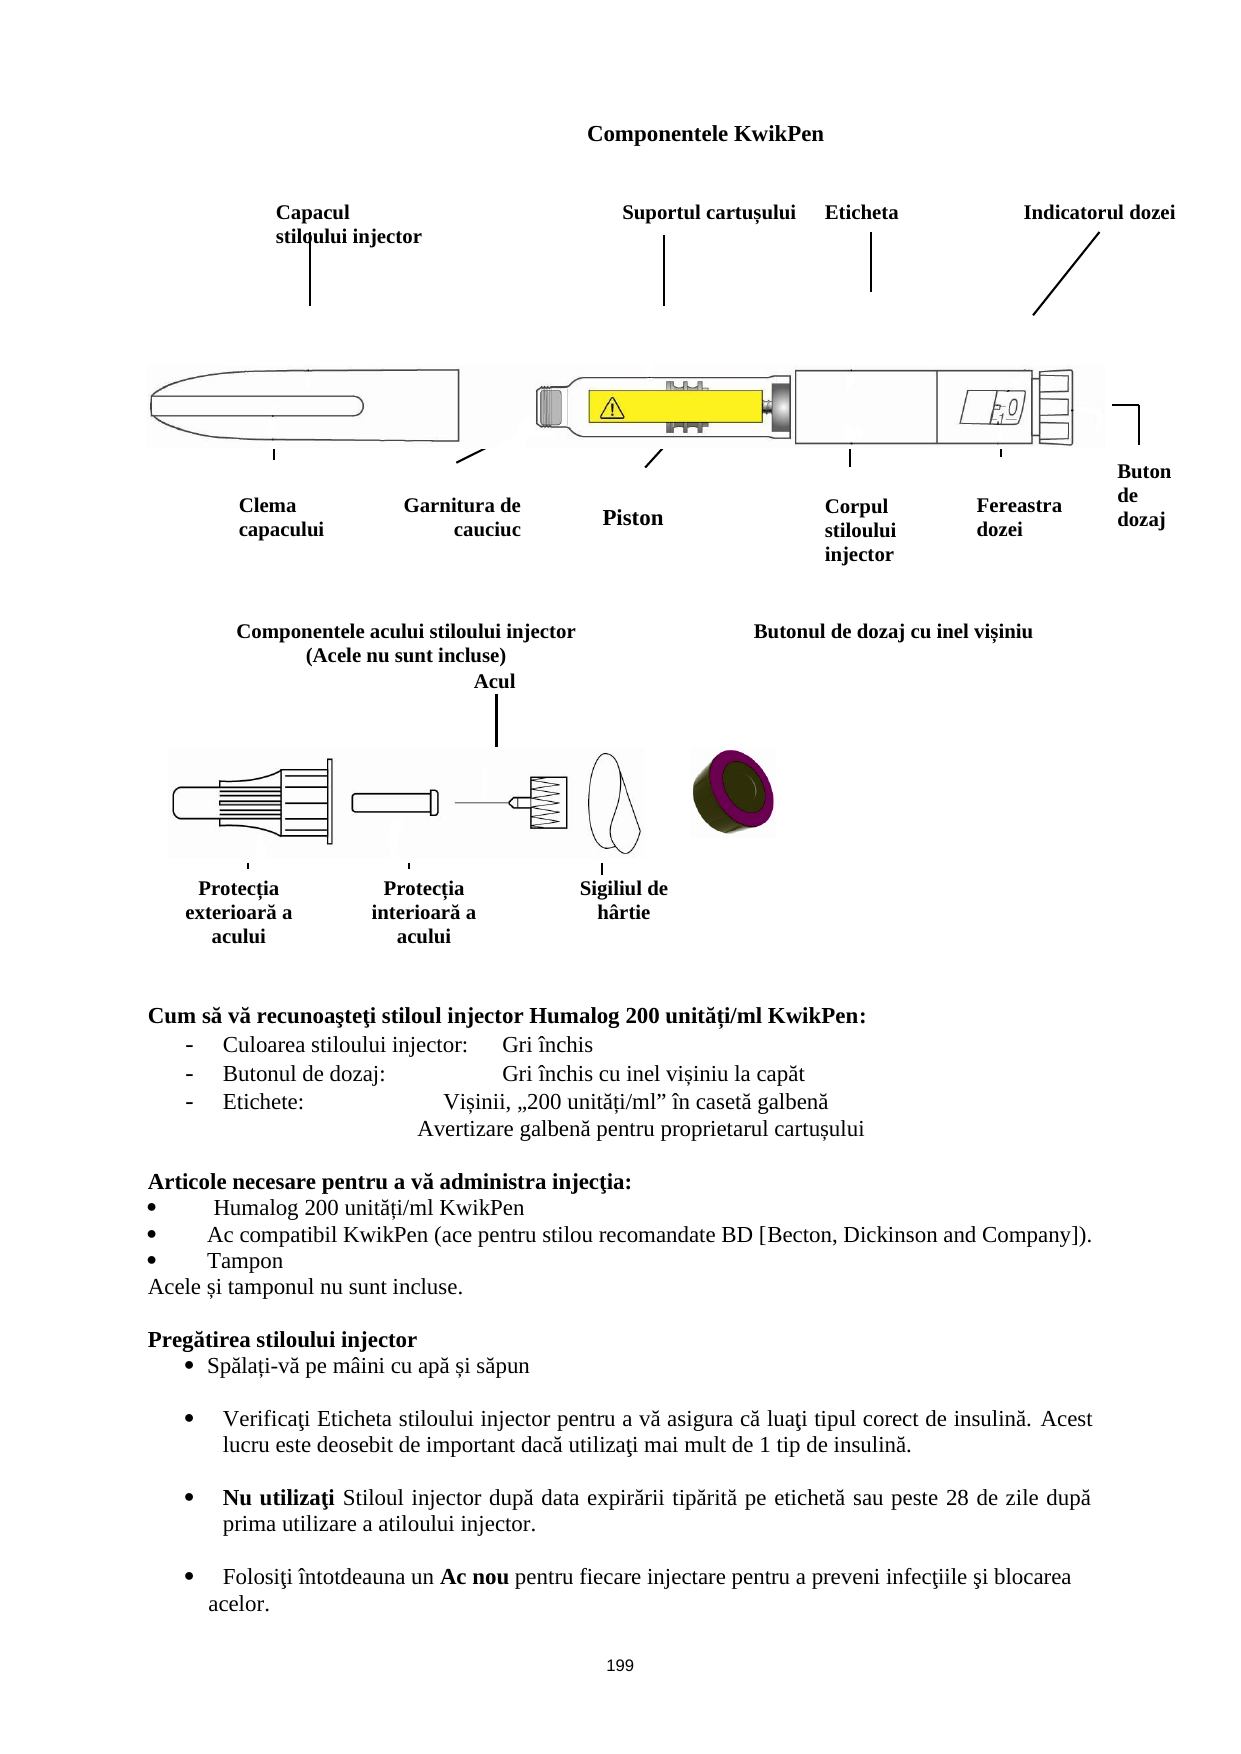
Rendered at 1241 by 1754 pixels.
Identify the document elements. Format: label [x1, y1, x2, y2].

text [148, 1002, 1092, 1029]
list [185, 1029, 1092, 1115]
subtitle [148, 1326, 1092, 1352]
picture [168, 747, 644, 863]
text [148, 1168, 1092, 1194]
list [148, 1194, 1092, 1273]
picture [690, 747, 777, 838]
picture [147, 365, 1108, 449]
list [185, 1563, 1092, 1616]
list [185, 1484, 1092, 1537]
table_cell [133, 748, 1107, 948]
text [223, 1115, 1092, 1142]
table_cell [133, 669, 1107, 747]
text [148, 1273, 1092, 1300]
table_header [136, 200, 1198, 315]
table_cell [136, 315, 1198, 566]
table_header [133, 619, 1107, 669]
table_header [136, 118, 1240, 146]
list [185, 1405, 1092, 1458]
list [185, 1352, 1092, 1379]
